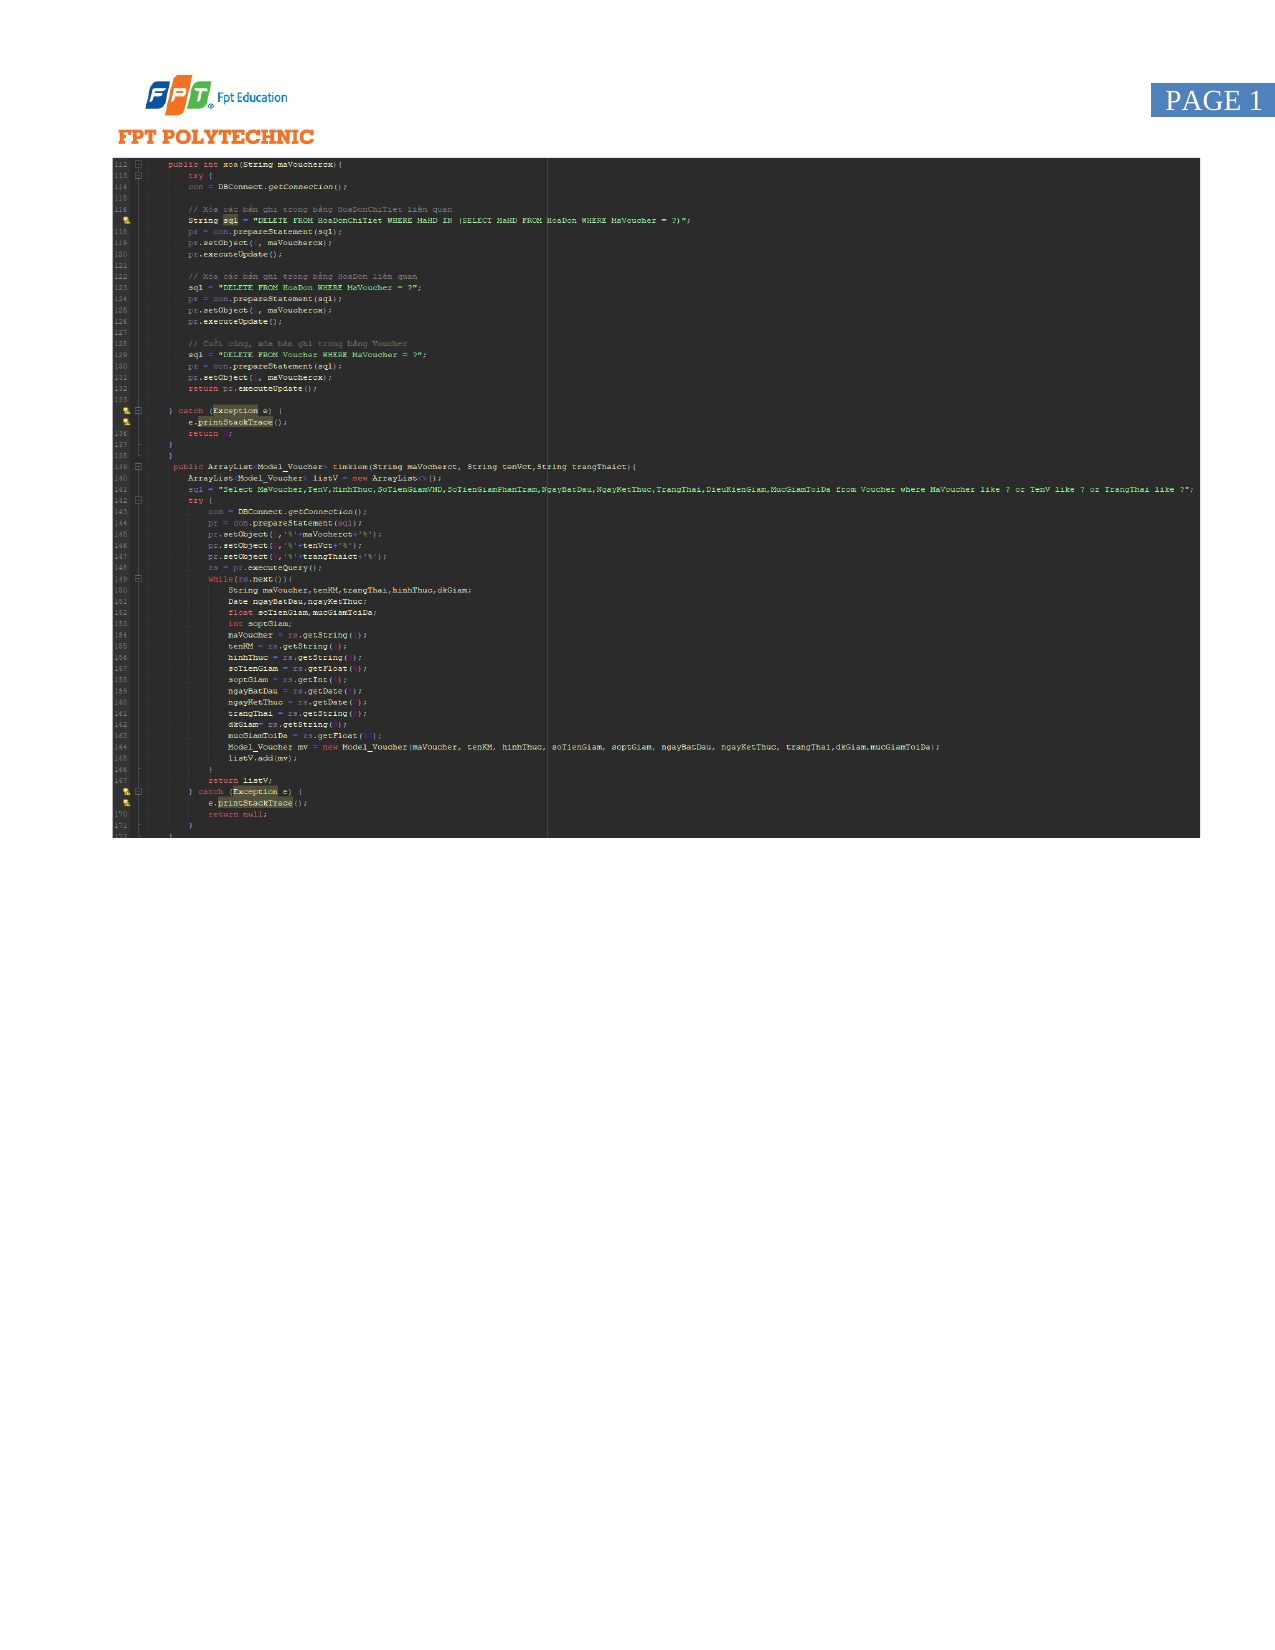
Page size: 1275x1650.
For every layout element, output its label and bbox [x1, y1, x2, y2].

picture [118, 75, 314, 144]
picture [112, 156, 1200, 838]
